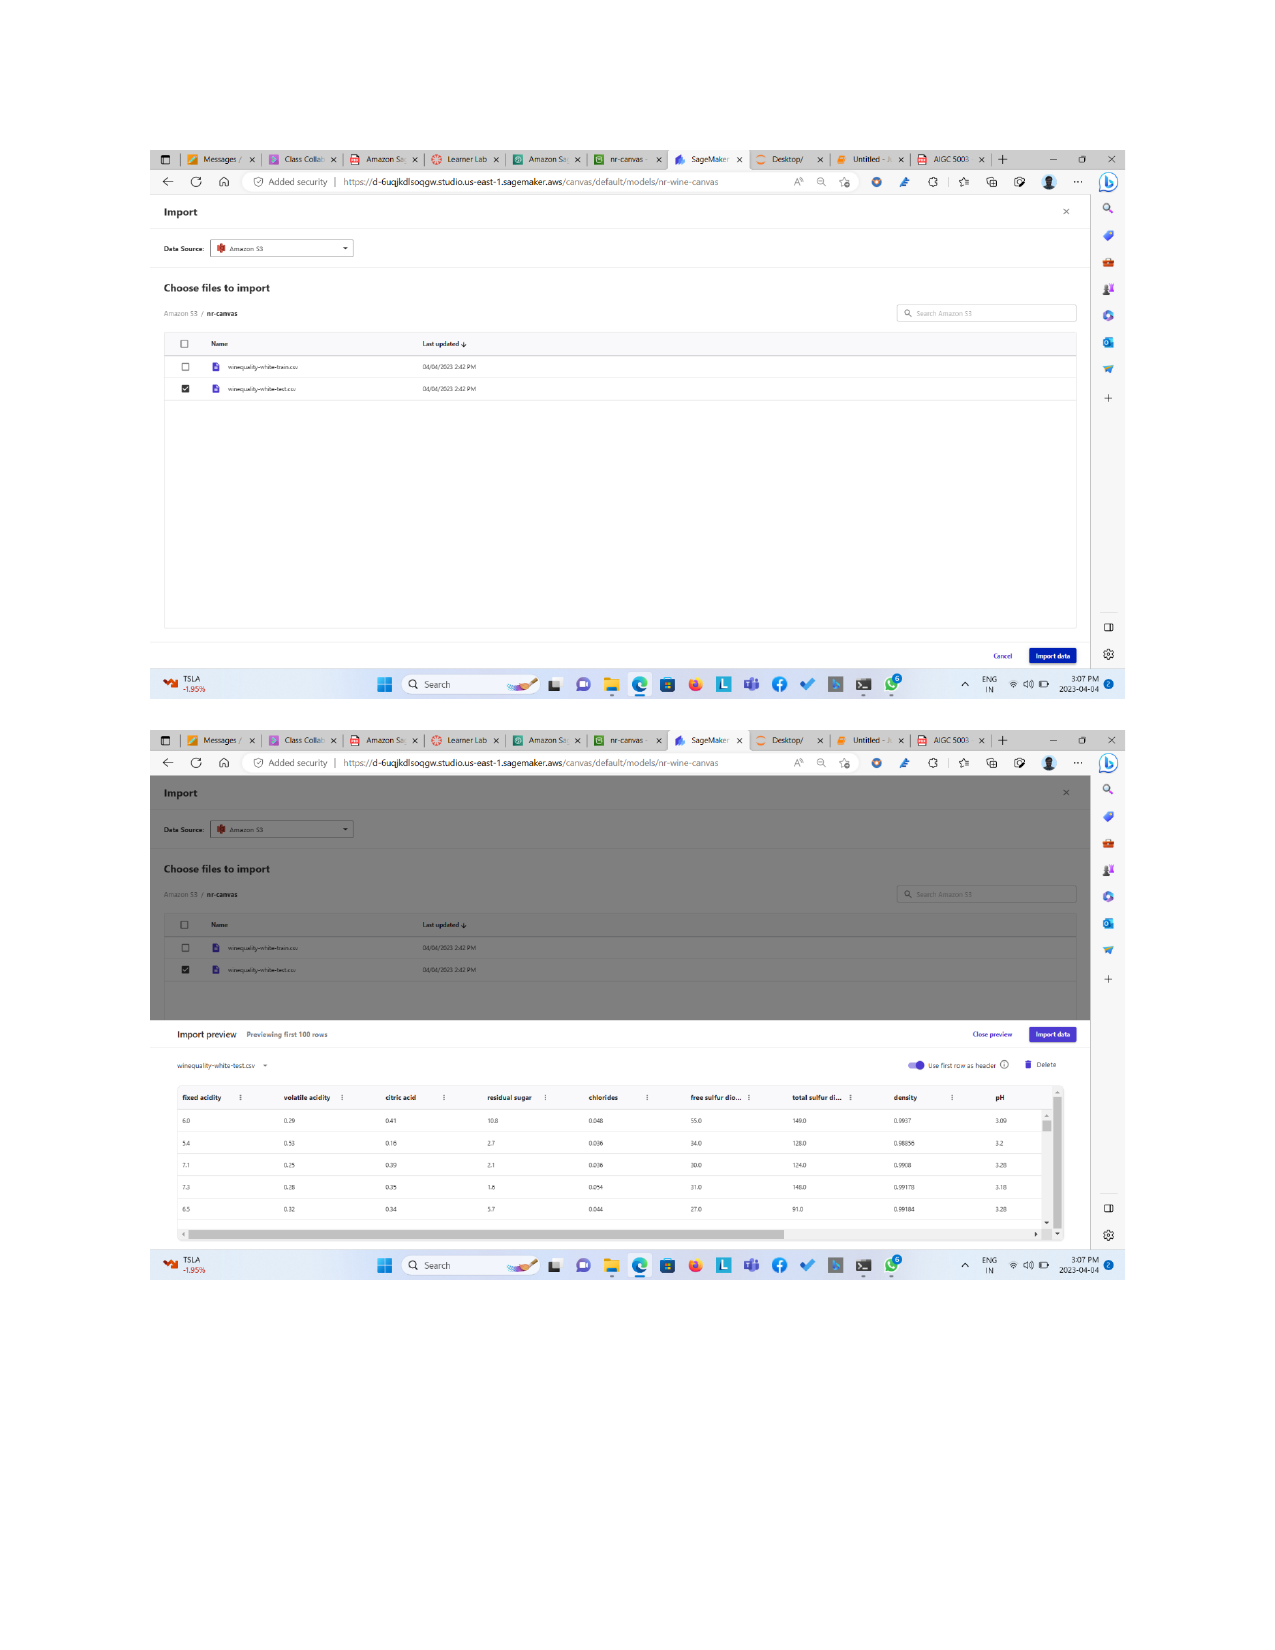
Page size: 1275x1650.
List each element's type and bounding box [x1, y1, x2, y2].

picture [150, 150, 1125, 699]
picture [150, 730, 1125, 1280]
